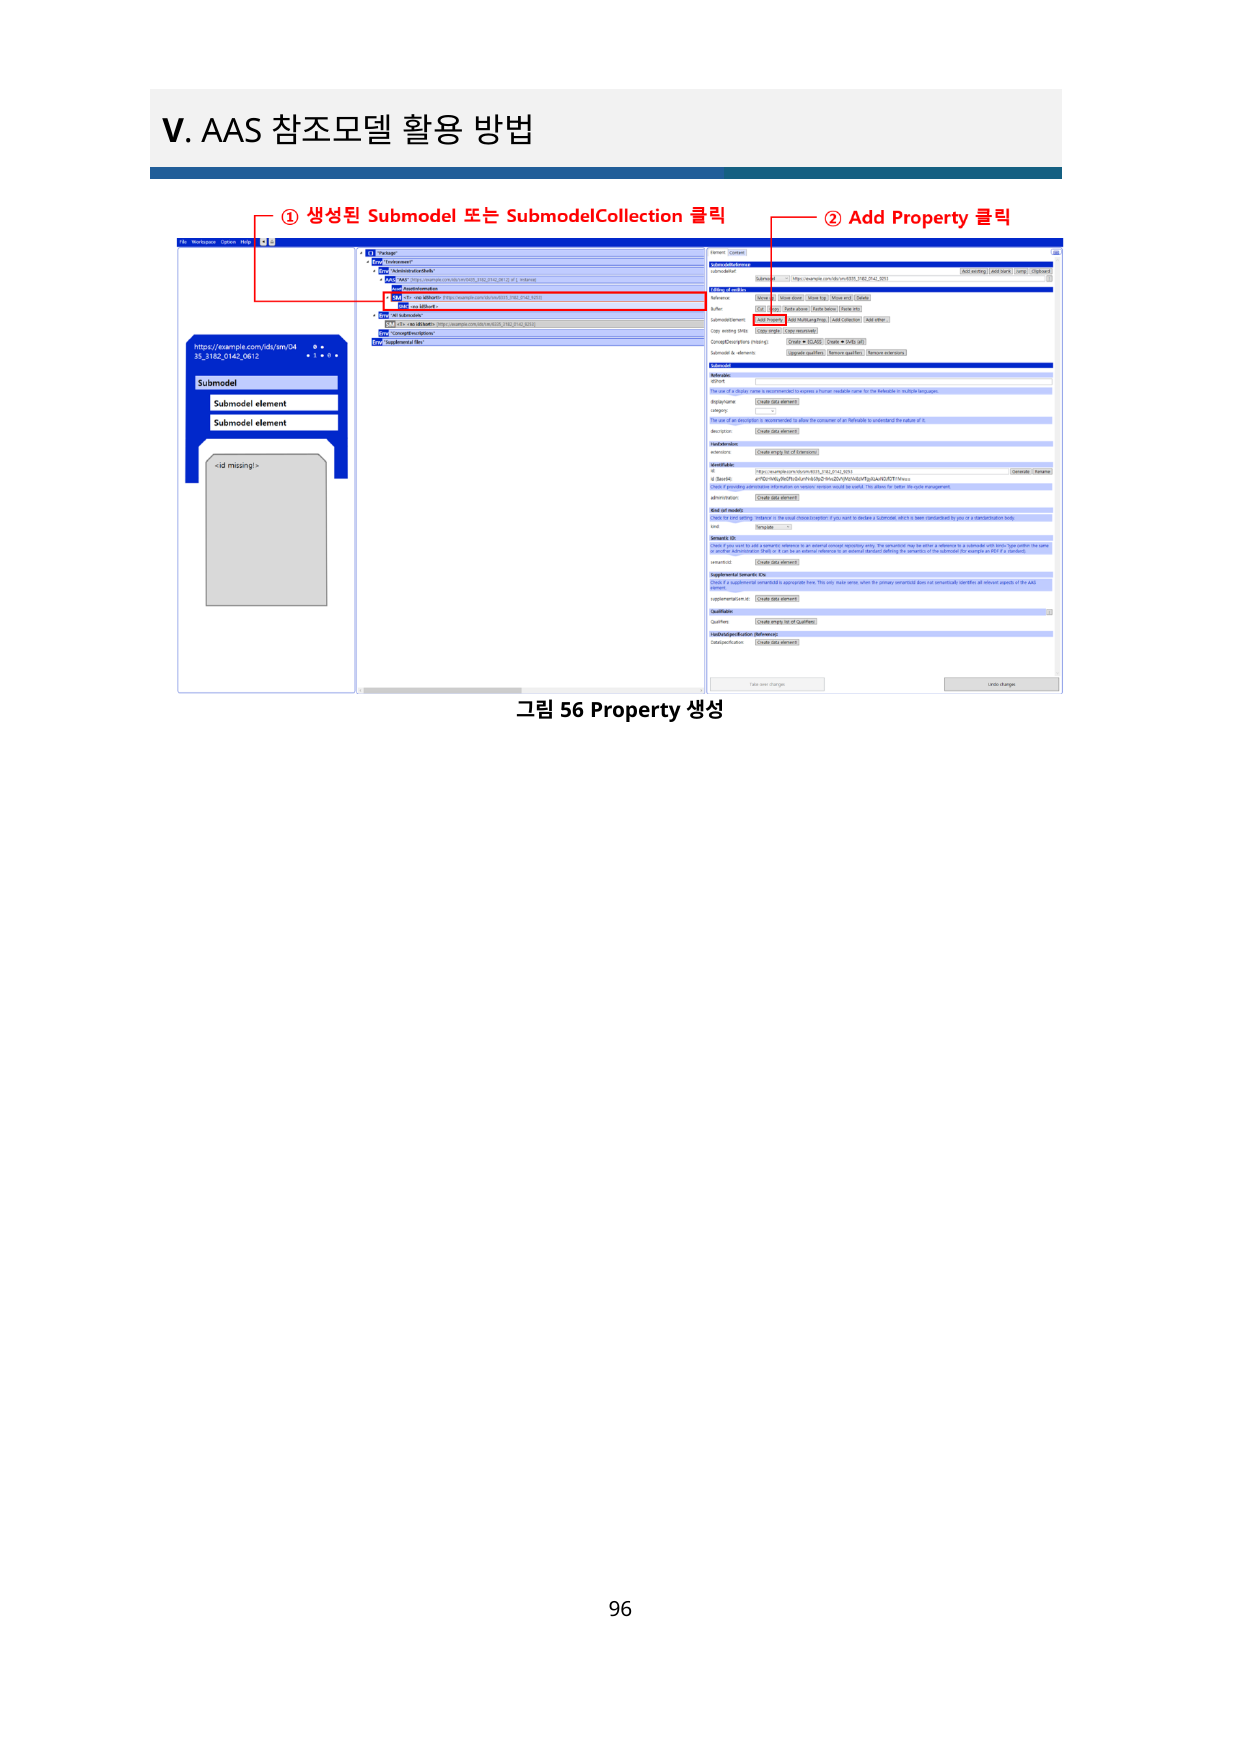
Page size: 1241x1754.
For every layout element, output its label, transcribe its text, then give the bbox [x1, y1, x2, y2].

picture [176, 207, 1064, 694]
